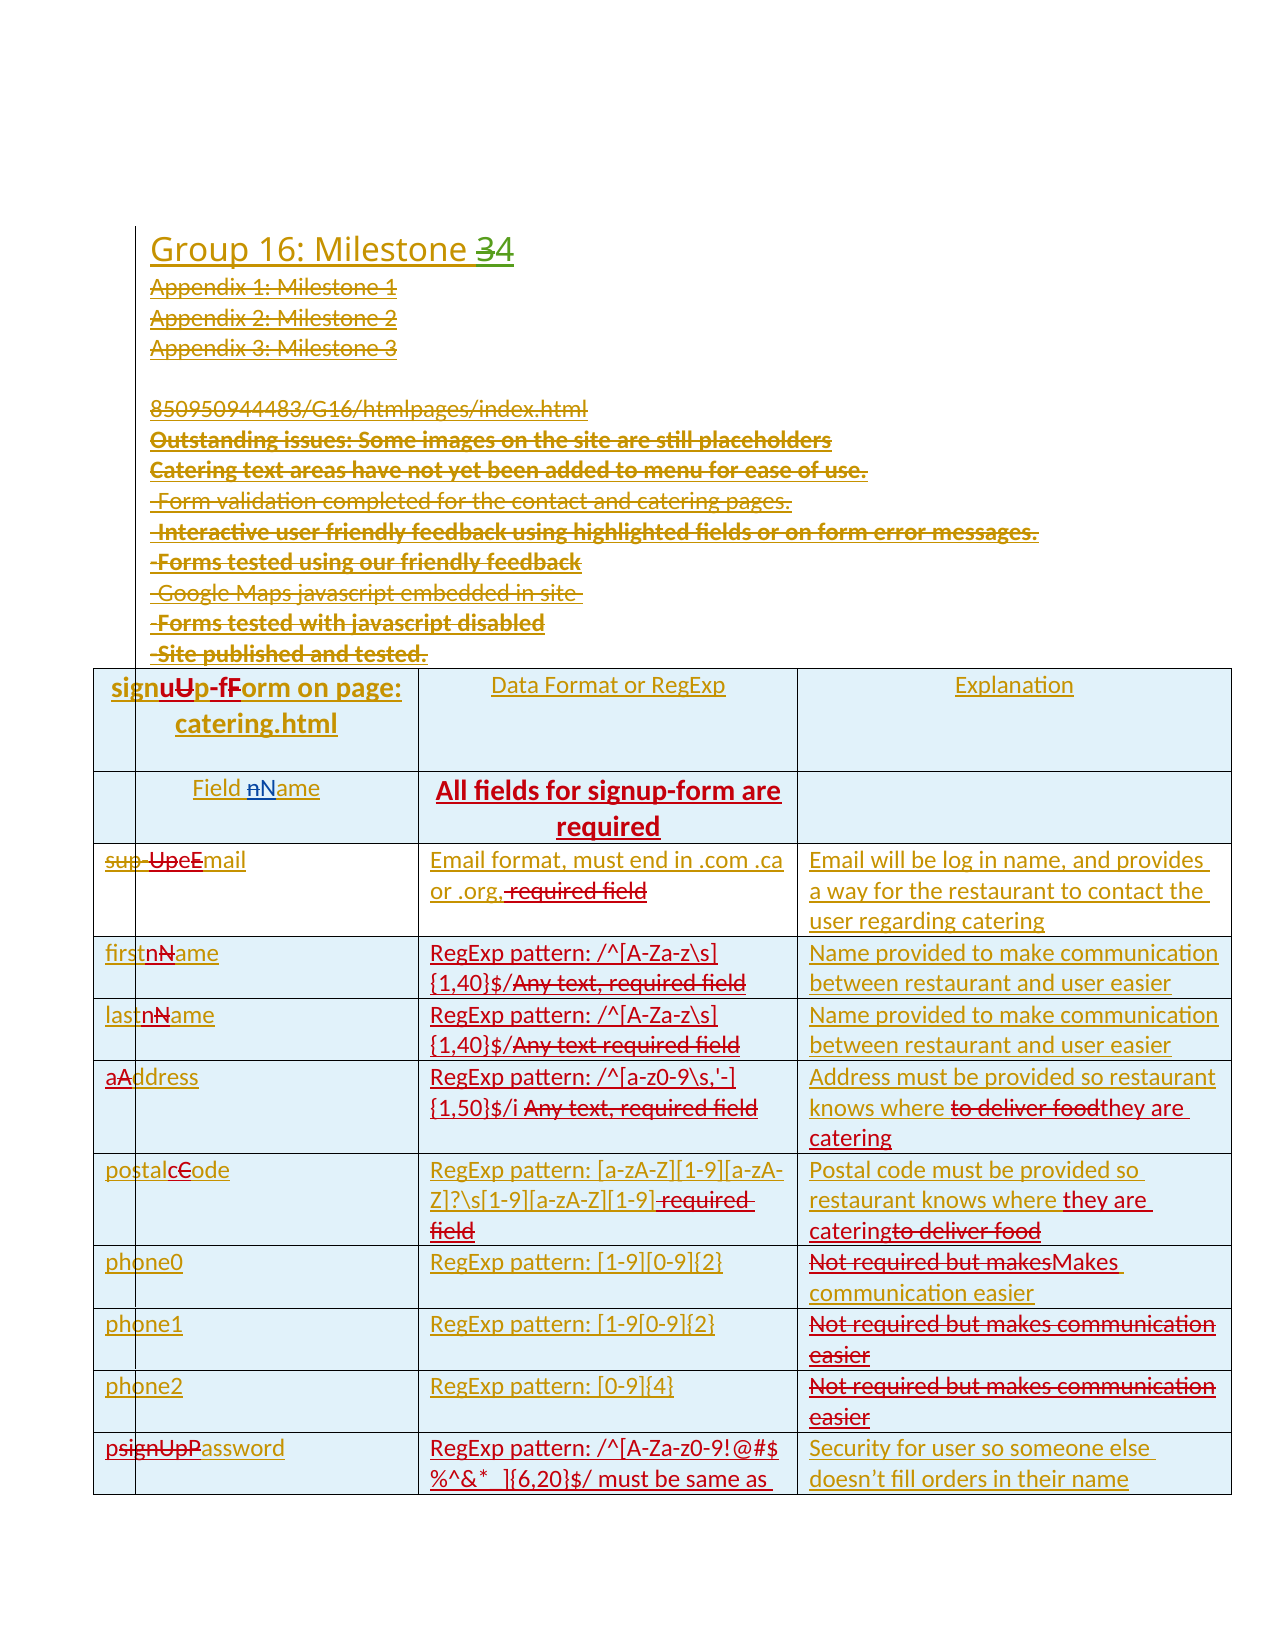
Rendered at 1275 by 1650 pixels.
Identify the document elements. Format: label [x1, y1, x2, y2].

table_cell [419, 844, 797, 936]
table_cell [94, 844, 135, 936]
table_cell [798, 844, 1231, 936]
table_cell [136, 844, 418, 936]
